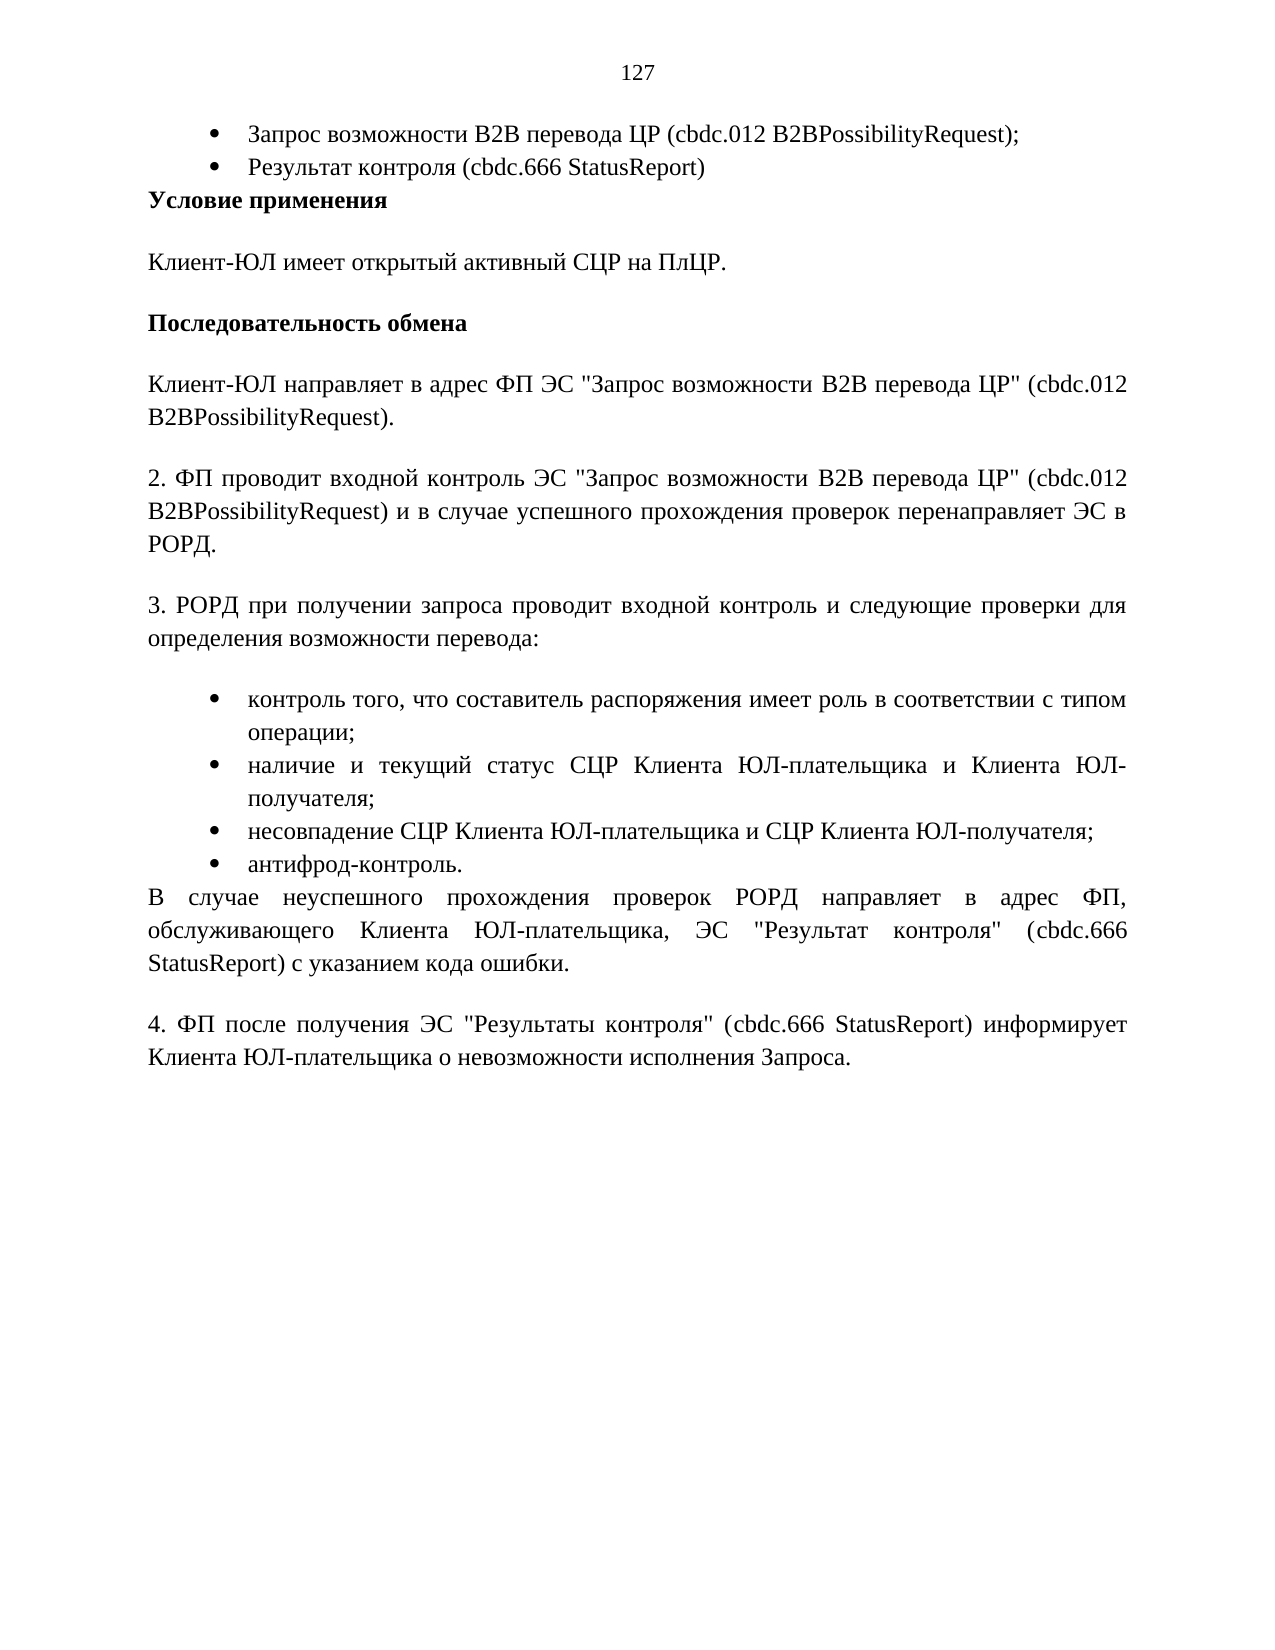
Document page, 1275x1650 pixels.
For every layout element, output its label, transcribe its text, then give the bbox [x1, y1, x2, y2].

text Клиент-ЮЛ имеет открытый активный СЦР на ПлЦР. [148, 247, 1127, 275]
list контроль того, что составитель распоряжения имеет роль в соответствии с типом операции; [210, 684, 1127, 746]
text Условие применения [148, 186, 1127, 214]
text Последовательность обмена [148, 308, 1127, 336]
text Клиент-ЮЛ направляет в адрес ФП ЭС "Запрос возможности B2B перевода ЦР" (cbdc.012 B2BPossibilityRequest). [148, 369, 1127, 430]
list Результат контроля (cbdc.666 StatusReport) [210, 152, 1127, 181]
text В случае неуспешного прохождения проверок РОРД направляет в адрес ФП, обслуживающего Клиента ЮЛ-плательщика, ЭС "Результат контроля" (cbdc.666 StatusReport) с указанием кода ошибки. [148, 882, 1127, 977]
list антифрод-контроль. [210, 849, 1127, 878]
text 2. ФП проводит входной контроль ЭС "Запрос возможности B2B перевода ЦР" (cbdc.012 B2BPossibilityRequest) и в случае успешного прохождения проверок перенаправляет ЭС в РОРД. [148, 463, 1127, 557]
list несовпадение СЦР Клиента ЮЛ-плательщика и СЦР Клиента ЮЛ-получателя; [210, 816, 1127, 845]
list Запрос возможности B2B перевода ЦР (cbdc.012 B2BPossibilityRequest); [210, 119, 1127, 148]
text 4. ФП после получения ЭС "Результаты контроля" (cbdc.666 StatusReport) информирует Клиента ЮЛ-плательщика о невозможности исполнения Запроса. [148, 1009, 1127, 1071]
text 3. РОРД при получении запроса проводит входной контроль и следующие проверки для определения возможности перевода: [148, 590, 1127, 652]
list наличие и текущий статус СЦР Клиента ЮЛ-плательщика и Клиента ЮЛ-получателя; [210, 750, 1127, 812]
